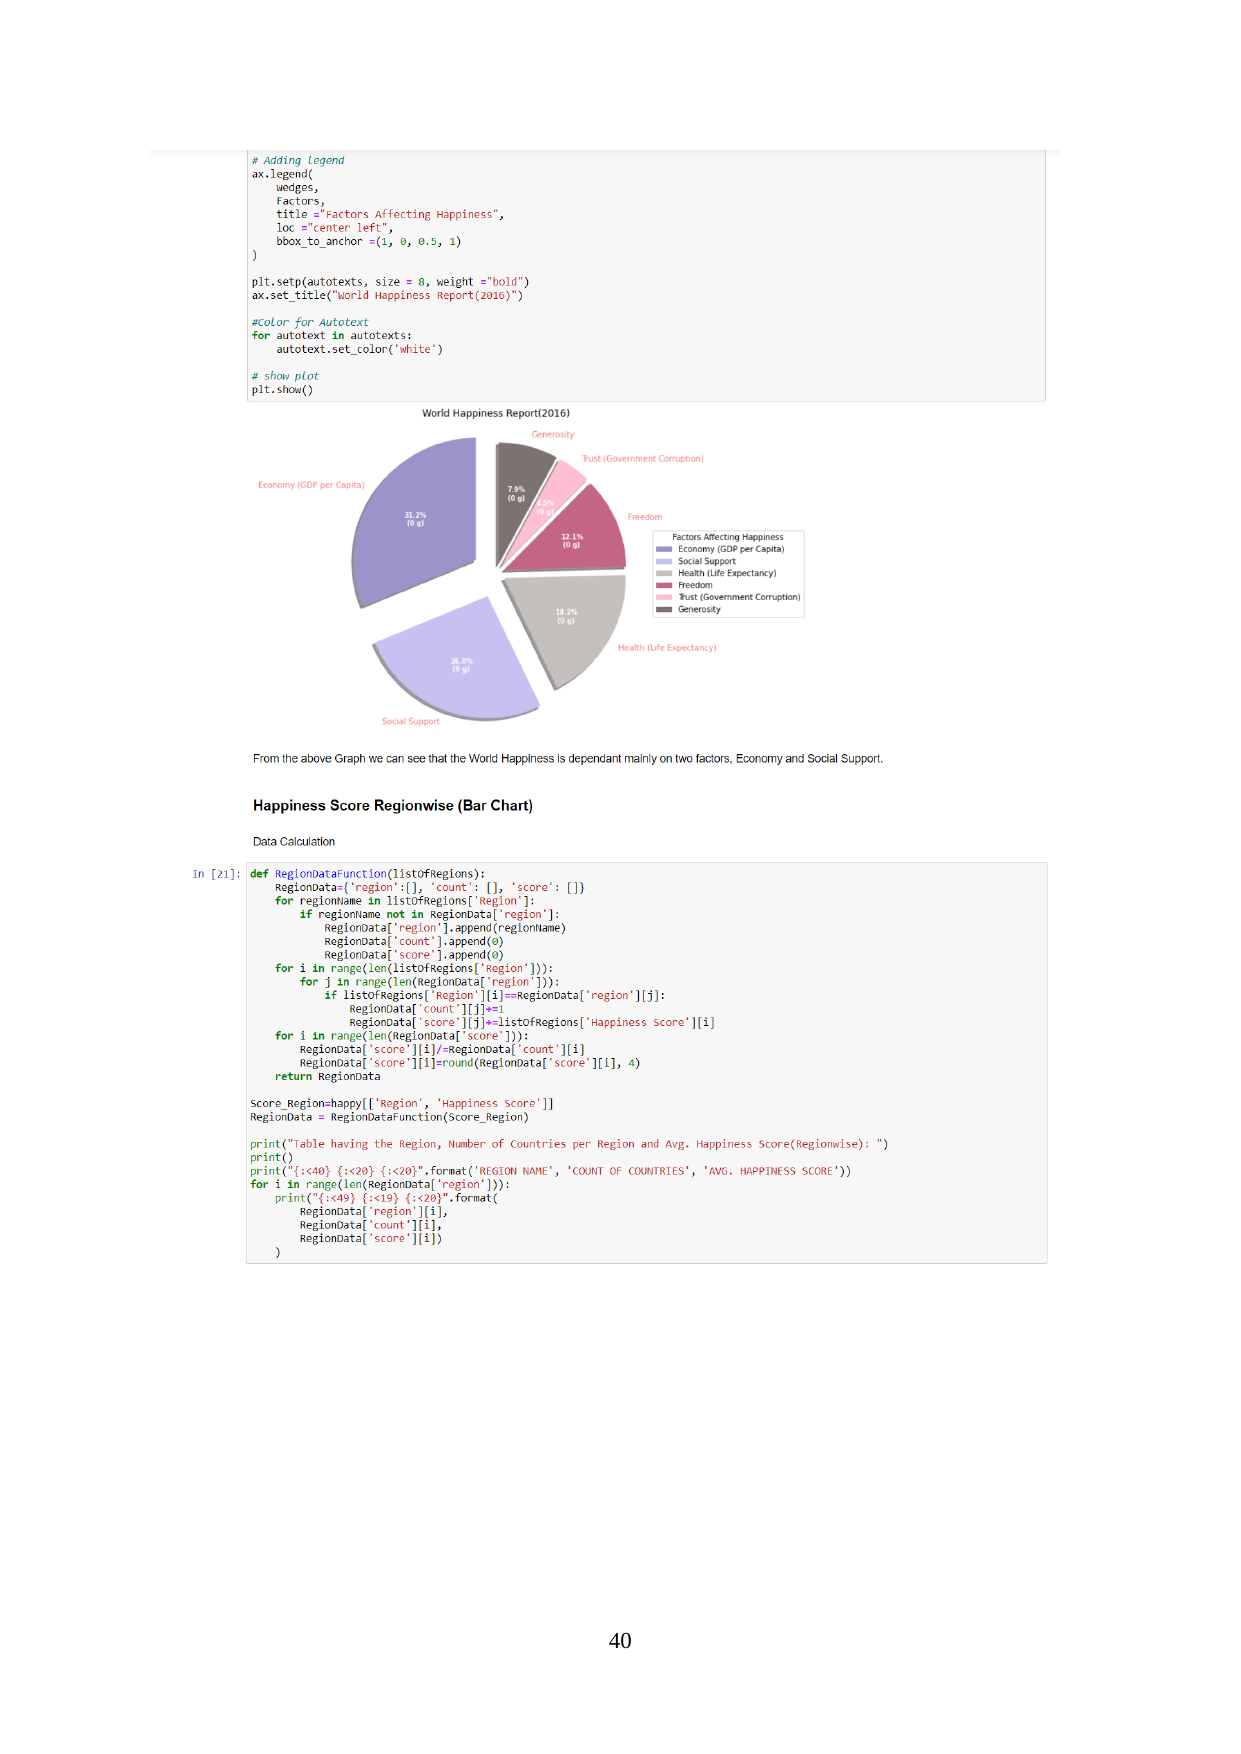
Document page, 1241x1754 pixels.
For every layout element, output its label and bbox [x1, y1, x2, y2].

picture [150, 150, 1062, 1270]
